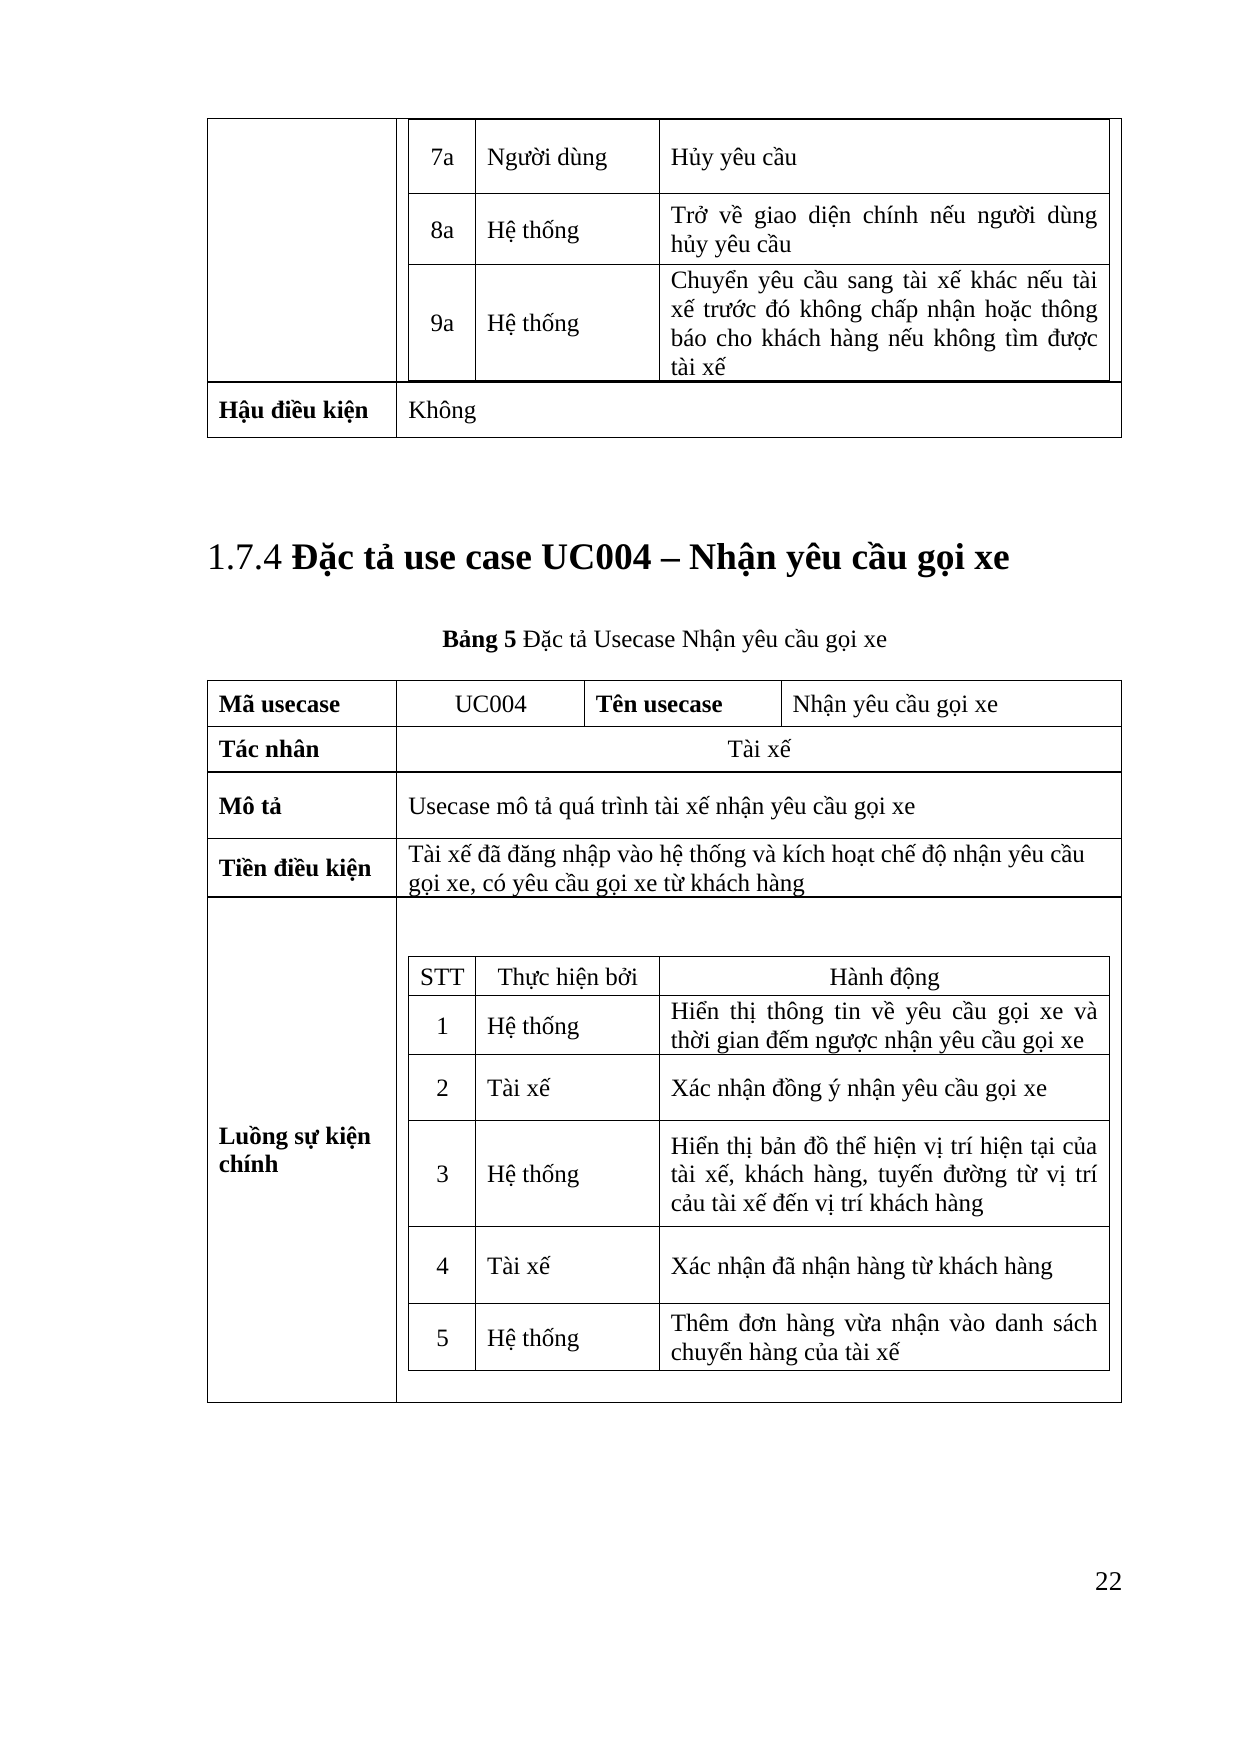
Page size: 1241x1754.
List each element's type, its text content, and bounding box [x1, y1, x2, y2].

subtitle Đặc tả use case UC004 – Nhận yêu cầu gọi xe [207, 534, 1122, 577]
table_cell Mô tả [208, 773, 396, 838]
table_cell Hậu điều kiện [208, 383, 396, 437]
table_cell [208, 119, 396, 381]
table_cell [397, 119, 408, 381]
table_header Tên usecase [585, 681, 781, 726]
table_cell Tiền điều kiện [208, 839, 396, 896]
table_cell [476, 194, 659, 264]
table_cell Tài xế [397, 727, 1121, 771]
table_cell [660, 265, 1109, 380]
table_cell Không [397, 383, 1121, 437]
table_header UC004 [397, 681, 584, 726]
table_cell [1110, 119, 1121, 381]
table_header Mã usecase [208, 681, 396, 726]
table_cell [397, 898, 1121, 1402]
table_cell [409, 194, 475, 264]
table_cell Luồng sự kiện chính [208, 898, 396, 1402]
table_cell [476, 120, 659, 193]
table_cell [660, 120, 1109, 193]
table_cell [476, 265, 659, 380]
table_header Nhận yêu cầu gọi xe [782, 681, 1121, 726]
table_cell Usecase mô tả quá trình tài xế nhận yêu cầu gọi xe [397, 773, 1121, 838]
table_cell [409, 265, 475, 380]
table_cell [660, 194, 1109, 264]
table_cell Tác nhân [208, 727, 396, 771]
table_cell [409, 120, 475, 193]
text Bảng 5 Đặc tả Usecase Nhận yêu cầu gọi xe [207, 624, 1122, 653]
table_cell Tài xế đã đăng nhập vào hệ thống và kích hoạt chế độ nhận yêu cầu gọi xe, có yêu cầu gọi xe từ khách hàng [397, 839, 1121, 896]
